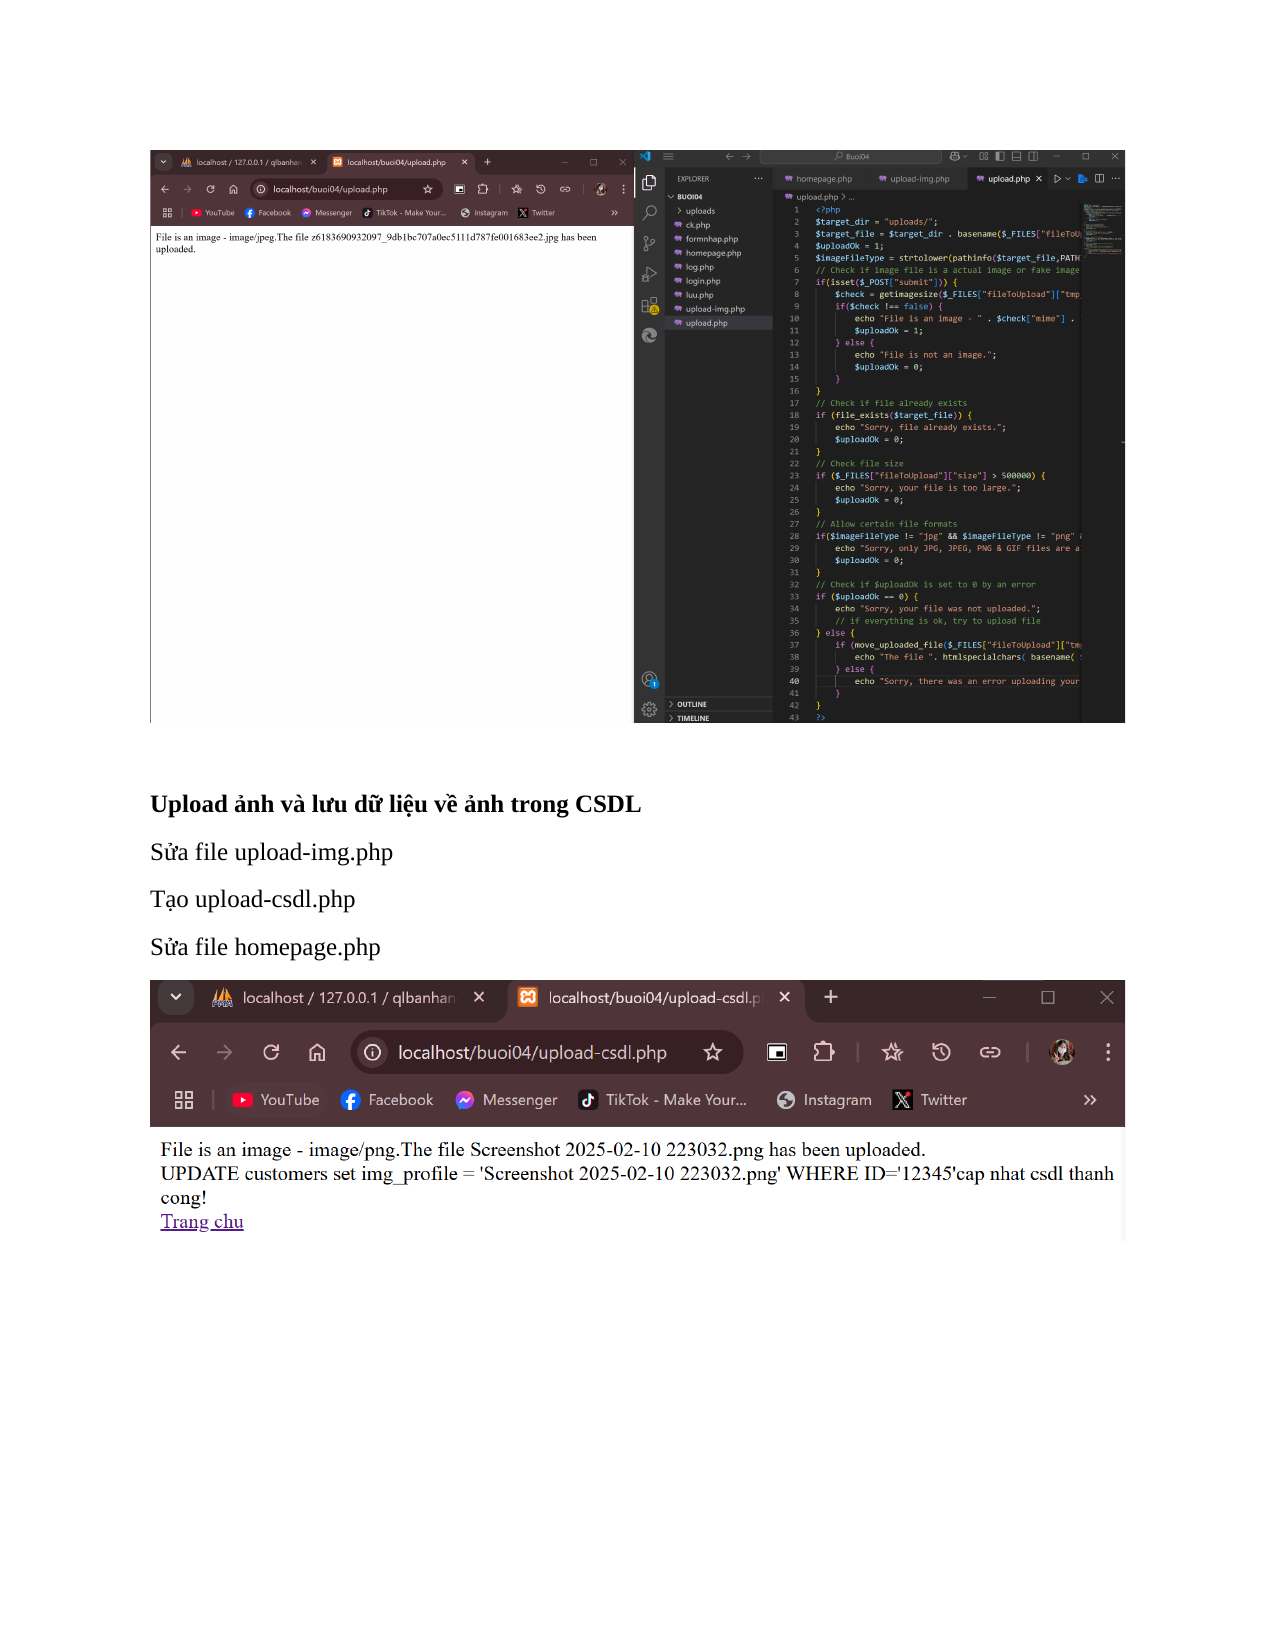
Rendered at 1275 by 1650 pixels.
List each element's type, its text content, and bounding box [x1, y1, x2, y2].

text Tạo upload-csdl.php [150, 884, 1125, 913]
text Sửa file homepage.php [150, 932, 1125, 961]
text Sửa file upload-img.php [150, 837, 1125, 866]
text Upload ảnh và lưu dữ liệu về ảnh trong CSDL [150, 789, 1125, 818]
picture [150, 980, 1125, 1241]
picture [150, 150, 1125, 723]
